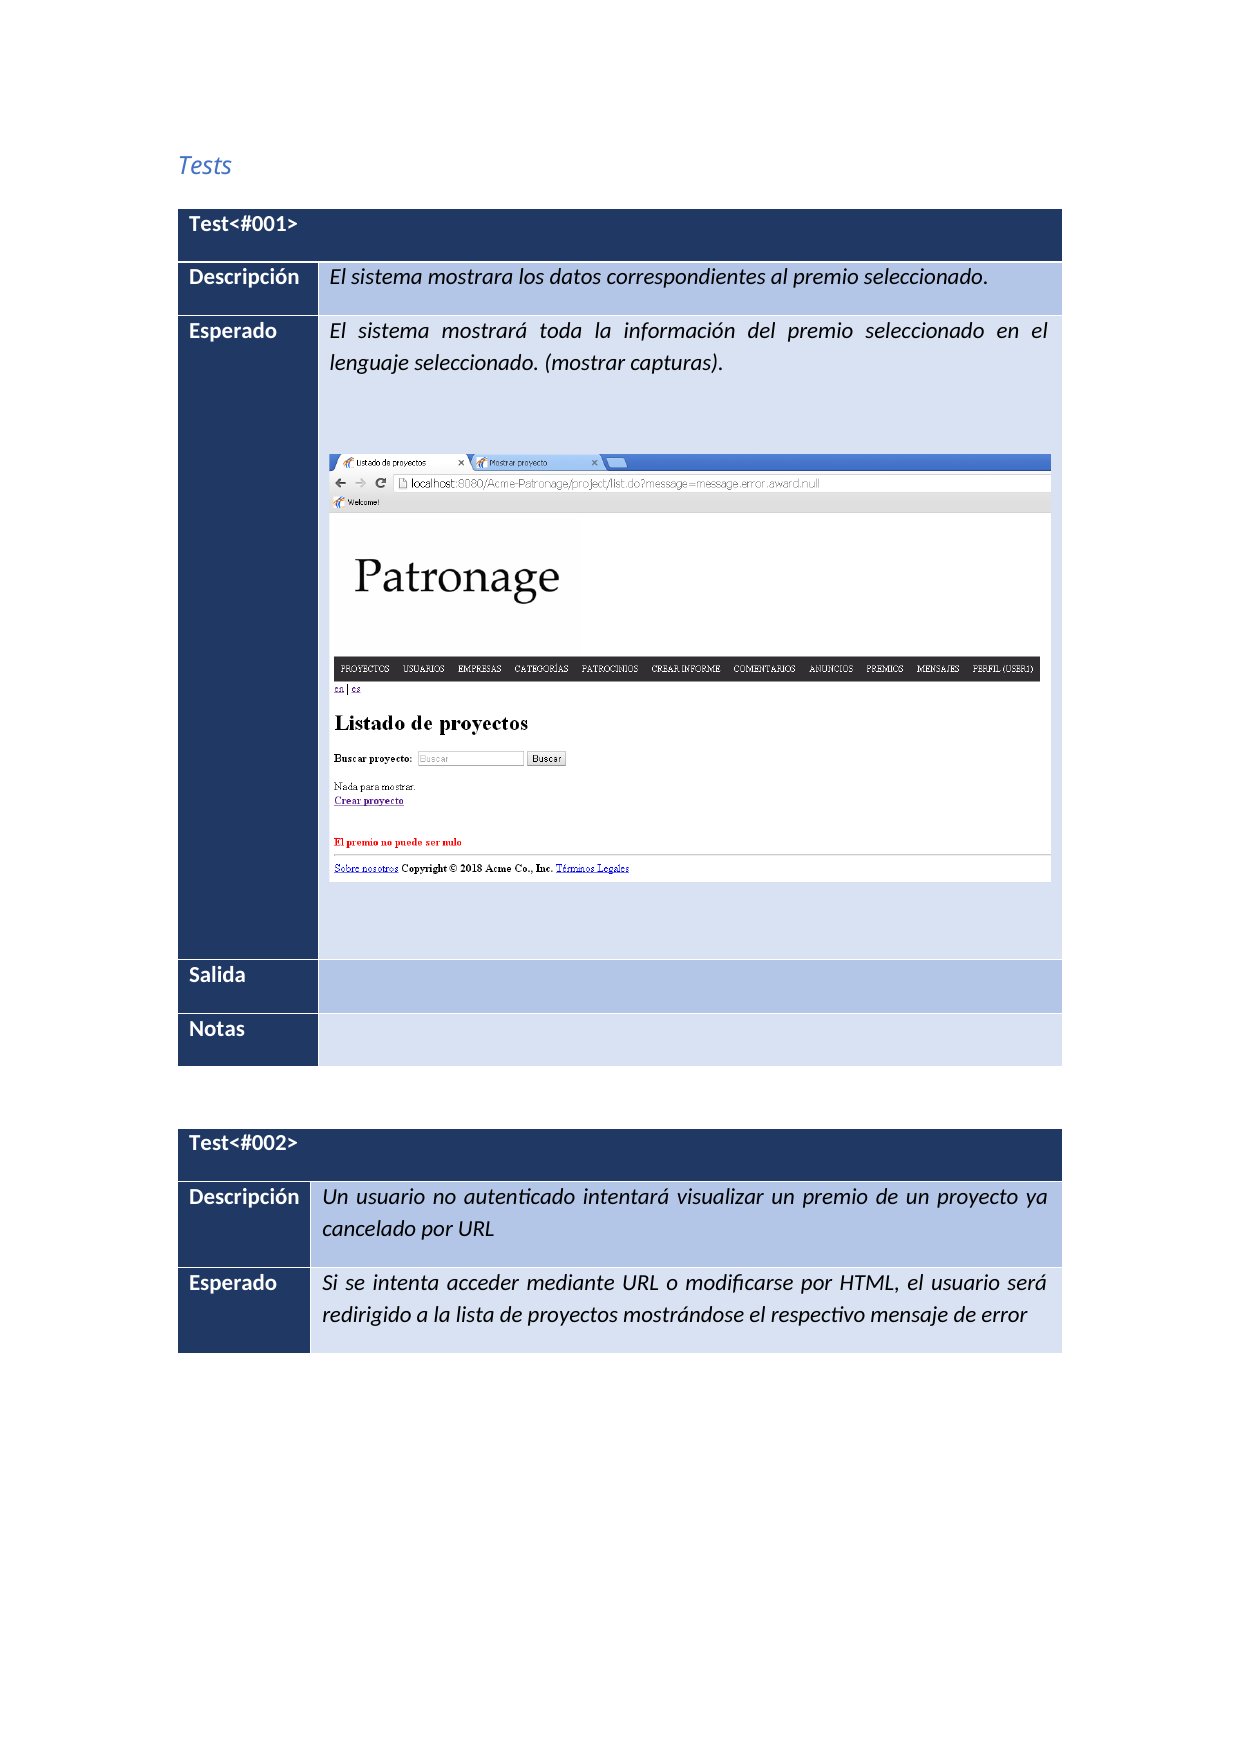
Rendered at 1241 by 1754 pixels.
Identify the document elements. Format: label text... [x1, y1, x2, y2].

picture [329, 454, 1051, 882]
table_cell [311, 1268, 1062, 1353]
table_cell Descripción [178, 1182, 310, 1267]
table_cell El sistema mostrará toda la información del premio seleccionado en el lenguaje seleccionado. (mostrar capturas). [319, 316, 1062, 959]
table_cell El sistema mostrara los datos correspondientes al premio seleccionado. [319, 263, 1062, 315]
table_cell [319, 960, 1062, 1013]
table_header Test<#002> [178, 1129, 1062, 1181]
table_cell Un usuario no autenticado intentará visualizar un premio de un proyecto ya cancelado por URL [311, 1182, 1062, 1267]
table_cell Esperado [178, 1268, 310, 1353]
table_cell Salida [178, 960, 318, 1013]
table_cell Descripción [178, 263, 318, 315]
text Tests [177, 148, 1063, 182]
table_cell Notas [178, 1014, 318, 1066]
table_cell Esperado [178, 316, 318, 959]
table_cell [319, 1014, 1062, 1066]
table_header Test<#001> [178, 209, 1062, 261]
